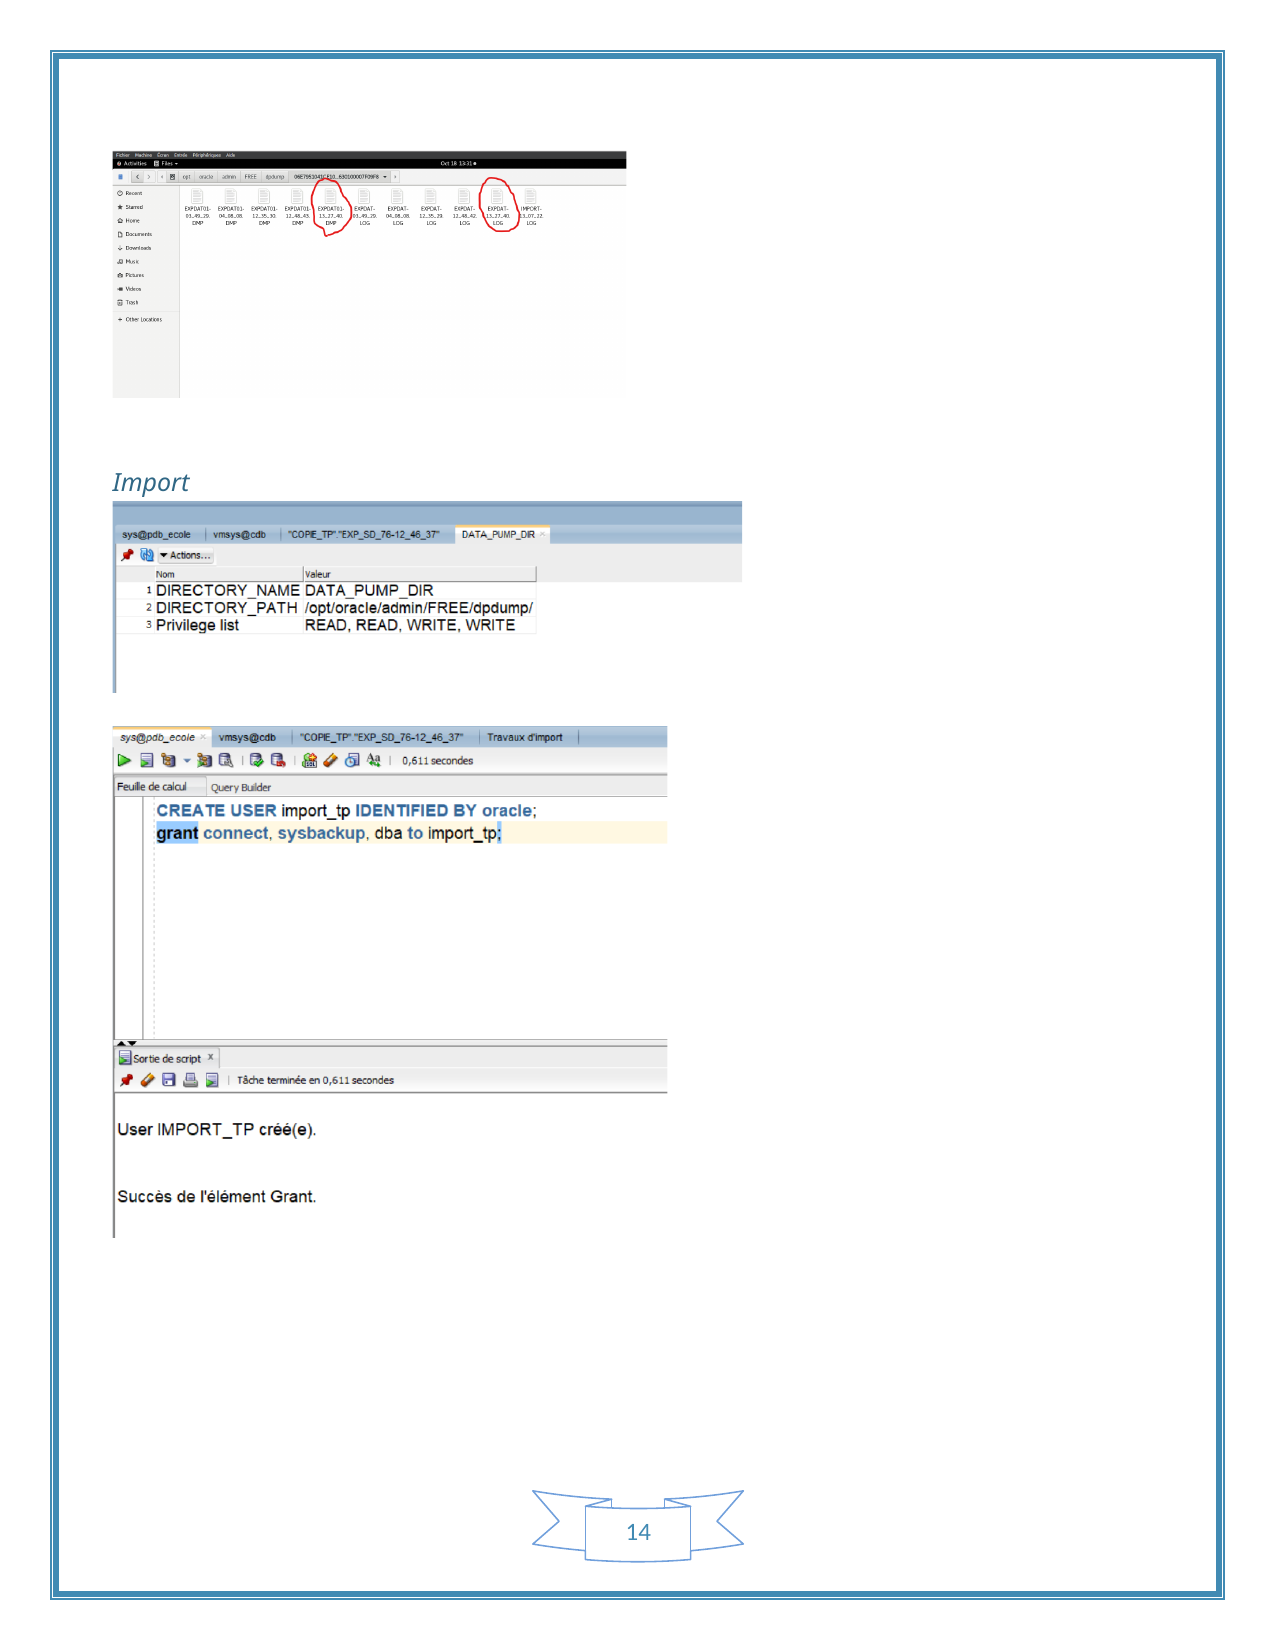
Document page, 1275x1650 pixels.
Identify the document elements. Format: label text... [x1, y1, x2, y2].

picture [112, 501, 743, 693]
subtitle Import [112, 465, 1162, 499]
picture [112, 726, 668, 1238]
picture [112, 150, 627, 398]
